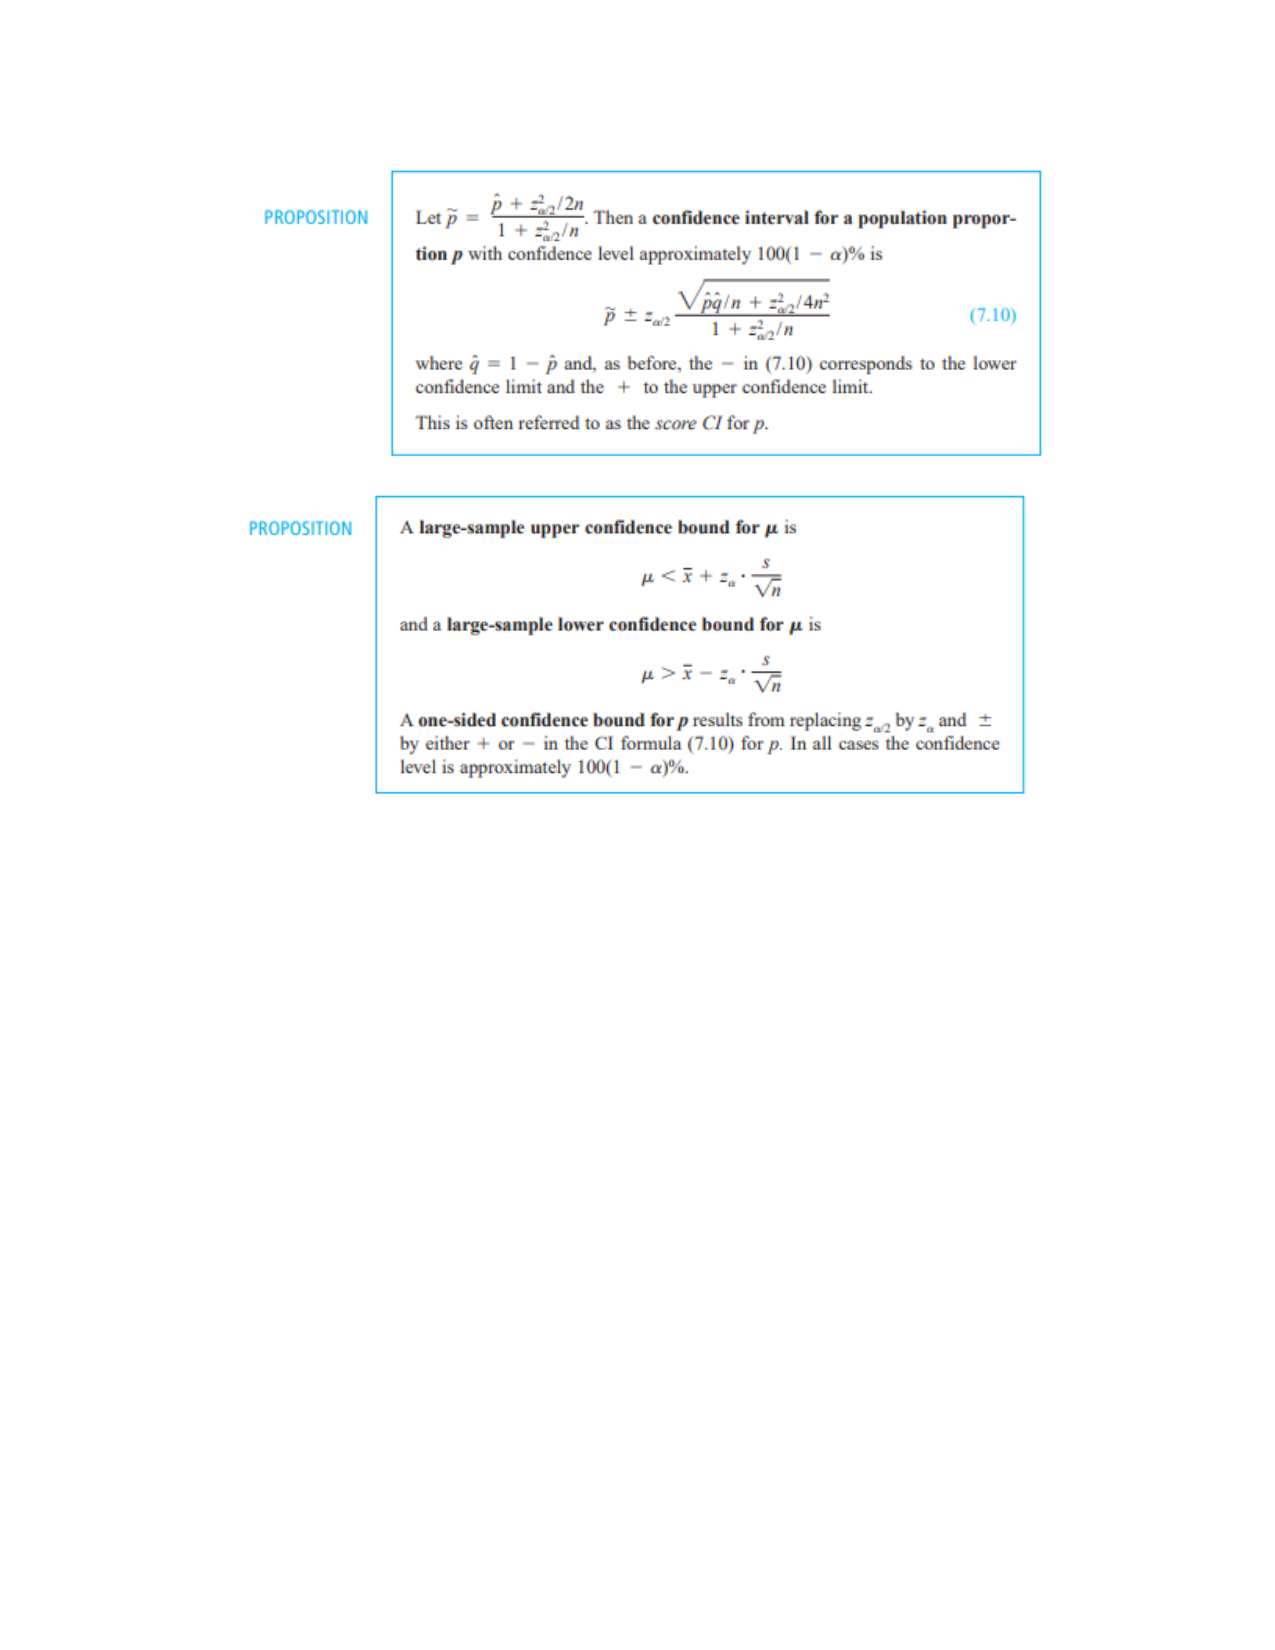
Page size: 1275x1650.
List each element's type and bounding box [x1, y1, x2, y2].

picture [218, 150, 1057, 464]
picture [235, 482, 1040, 808]
